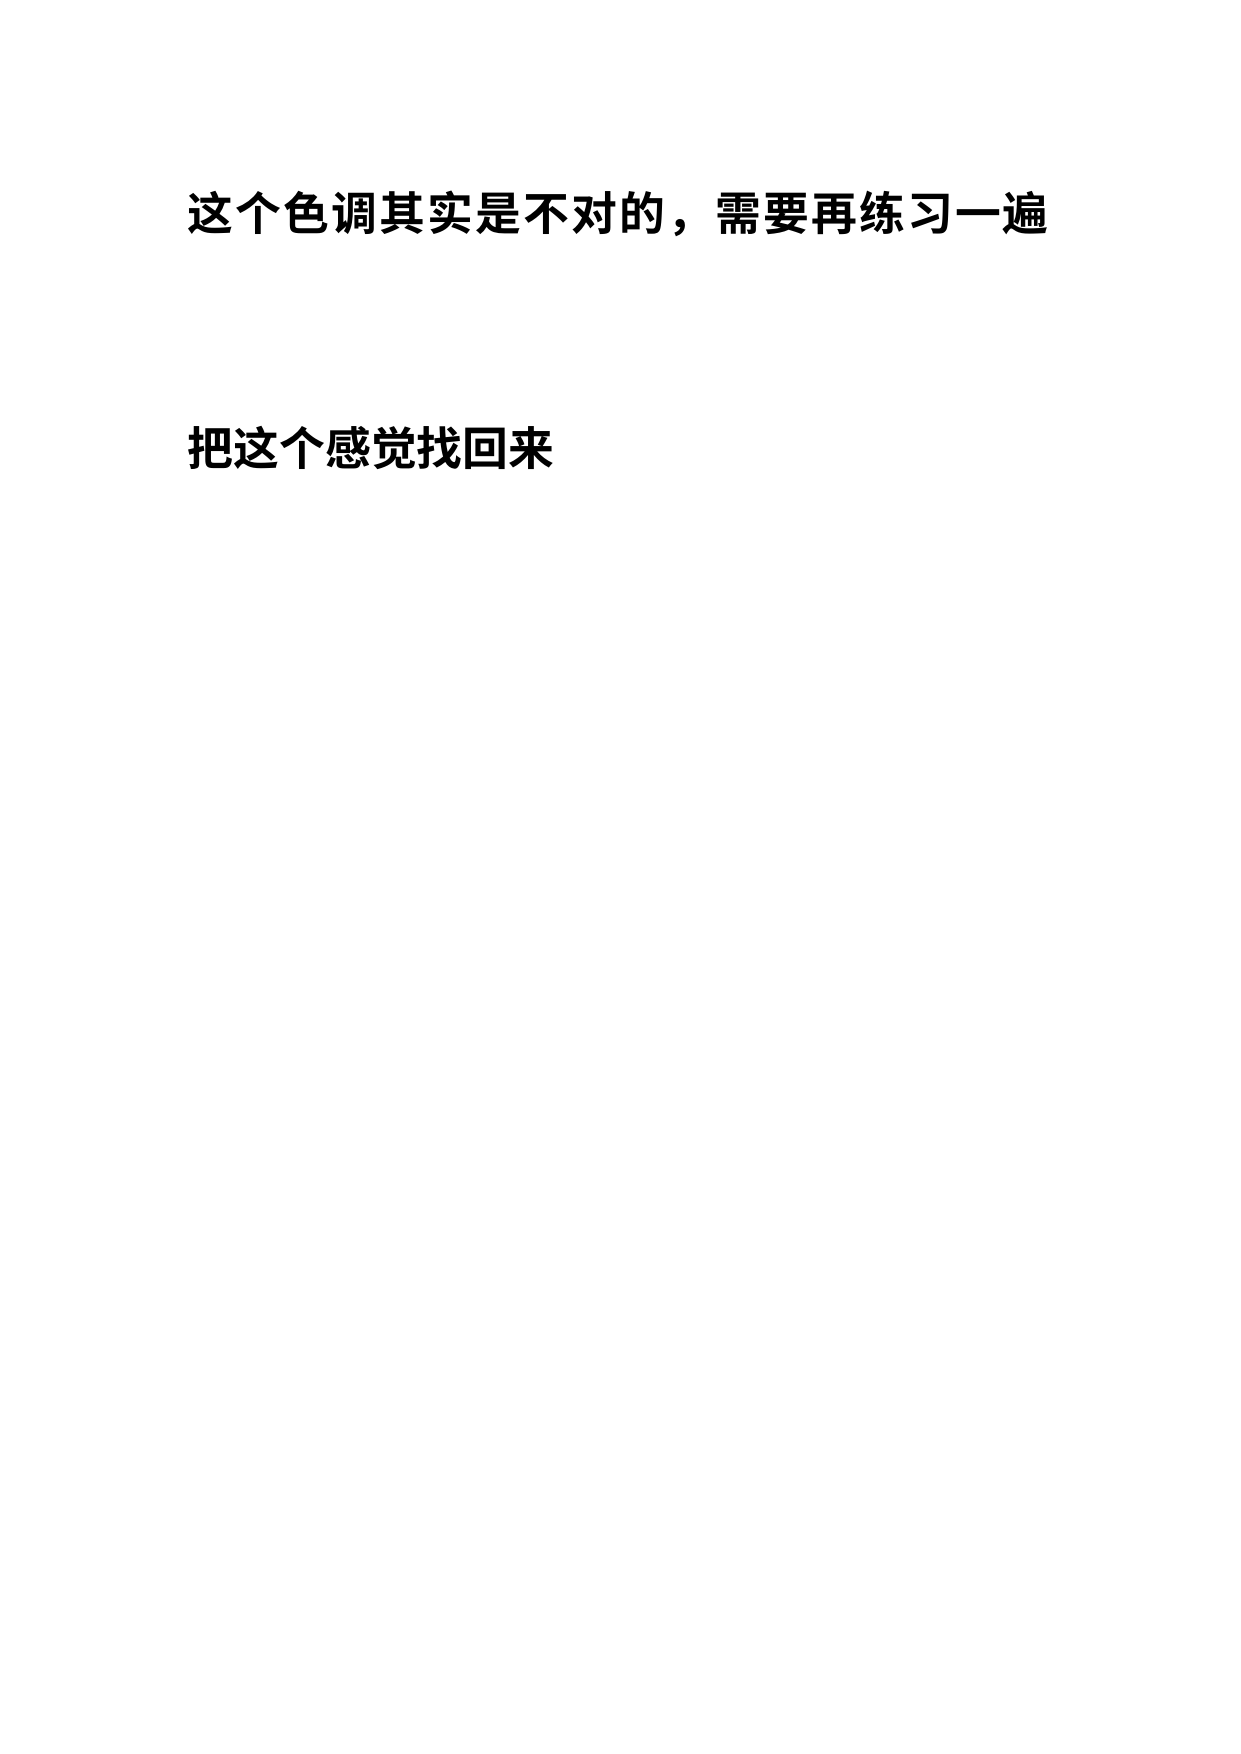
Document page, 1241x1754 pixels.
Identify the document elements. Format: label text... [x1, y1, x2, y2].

subtitle 这个色调其实是不对的，需要再练习一遍，把这个感觉找回来 [187, 162, 1053, 494]
